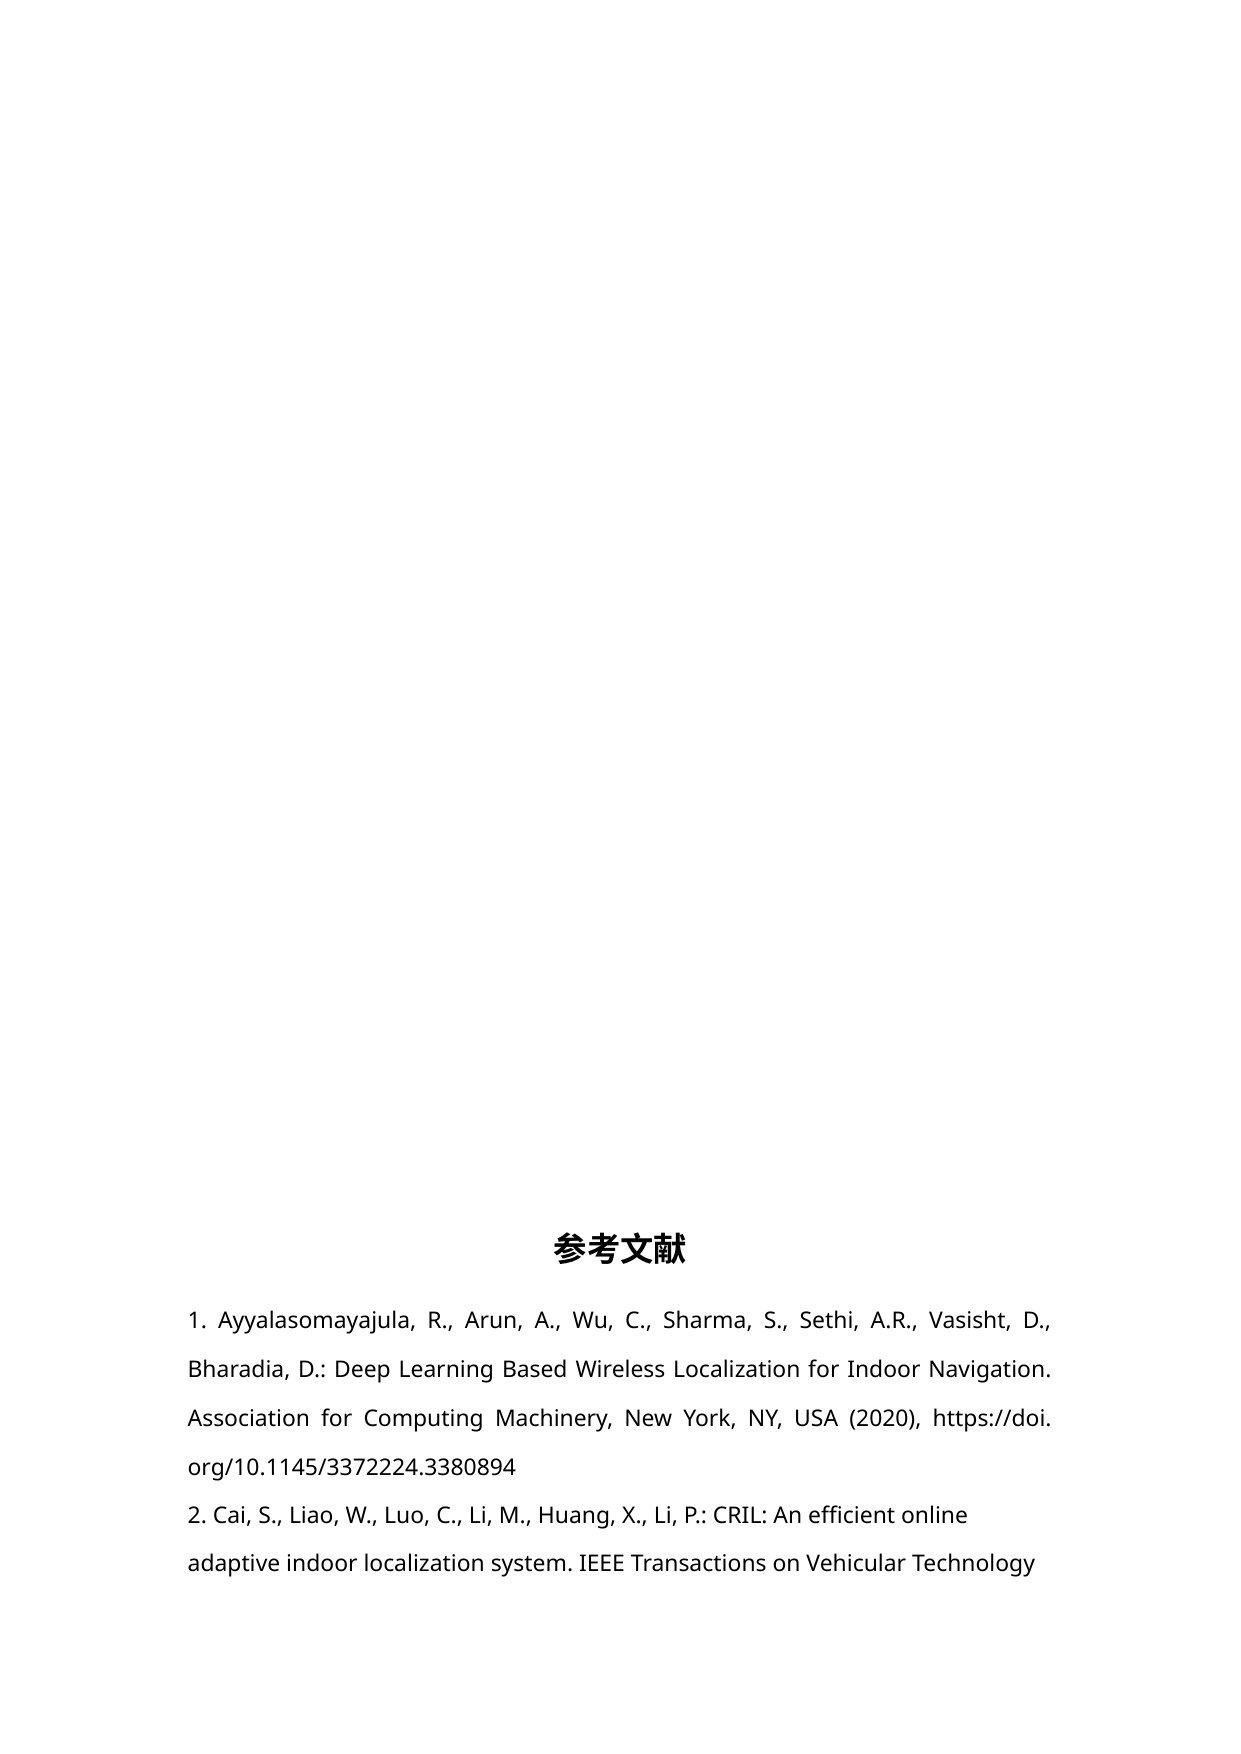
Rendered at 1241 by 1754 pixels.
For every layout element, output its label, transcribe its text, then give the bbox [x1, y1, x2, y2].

text adaptive indoor localization system. IEEE Transactions on Vehicular Technology [187, 1546, 1053, 1578]
text 1. Ayyalasomayajula, R., Arun, A., Wu, C., Sharma, S., Sethi, A.R., Vasisht, D., Bharadia, D.: Deep Learning Based Wireless Localization for Indoor Navigation. Association for Computing Machinery, New York, NY, USA (2020), https://doi. org/10.1145/3372224.3380894 [187, 1303, 1053, 1482]
text 参考文献 [187, 1214, 1053, 1279]
text 2. Cai, S., Liao, W., Luo, C., Li, M., Huang, X., Li, P.: CRIL: An efficient online [187, 1498, 1053, 1530]
